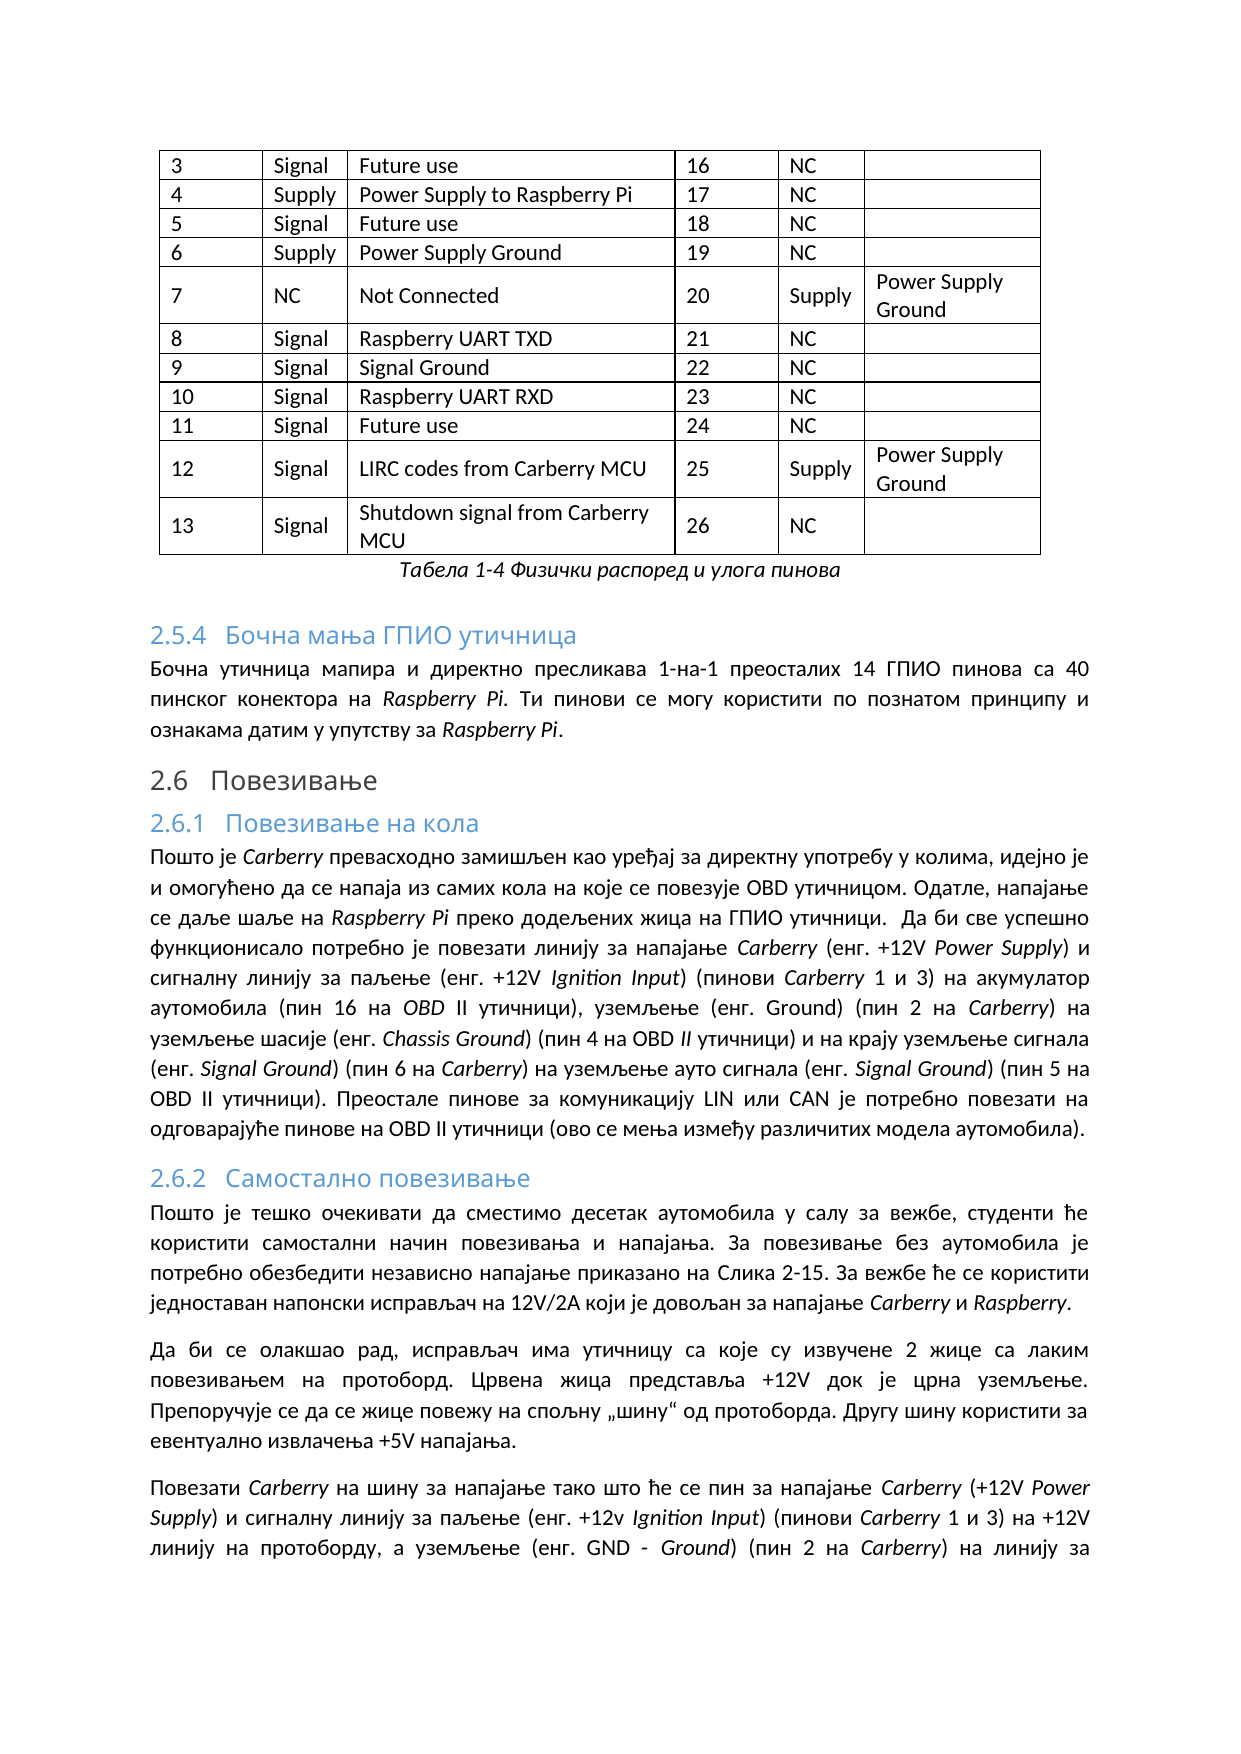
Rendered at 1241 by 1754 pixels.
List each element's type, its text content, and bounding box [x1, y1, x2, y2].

text Пошто је Carberry превасходно замишљен као уређај за директну употребу у колима, идејно је и омогућено да се напаја из самих кола на које се повезује OBD утичницом. Одатле, напајање се даље шаље на Raspberry Pi преко додељених жица на ГПИО утичници. Да би све успешно функционисало потребно је повезати линију за напајање Carberry (енг. +12V Power Supply) и сигналну линију за паљење (енг. +12V Ignition Input) (пинови Carberry 1 и 3) на акумулатор аутомобила (пин 16 на OBD II утичници), уземљење (енг. Ground) (пин 2 на Carberry) на уземљење шасије (енг. Chassis Ground) (пин 4 на OBD II утичници) и на крају уземљење сигнала (енг. Signal Ground) (пин 6 на Carberry) на уземљење ауто сигнала (енг. Signal Ground) (пин 5 на OBD II утичници). Преостале пинове за комуникацију LIN или CAN је потребно повезати на одговарајуће пинове на OBD II утичници (ово се мења између различитих модела аутомобила). [150, 842, 1090, 1142]
table_cell Signal [263, 209, 347, 237]
table_cell NC [779, 412, 864, 439]
text Табела 1-4 Физички распоред и улога пинова [150, 555, 1090, 583]
subtitle Повезивање на кола [150, 806, 1090, 840]
table_cell Supply [263, 180, 347, 208]
table_cell Supply [779, 267, 864, 323]
table_cell NC [779, 180, 864, 208]
table_cell Signal [263, 151, 347, 179]
table_cell Signal [263, 324, 347, 352]
table_cell Power Supply Ground [865, 267, 1040, 323]
table_cell 6 [160, 238, 262, 266]
table_cell NC [779, 354, 864, 381]
table_cell Supply [779, 441, 864, 497]
table_cell 7 [160, 267, 262, 323]
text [150, 1473, 1090, 1561]
table_cell Power Supply Ground [348, 238, 674, 266]
table_cell NC [263, 267, 347, 323]
table_cell 4 [160, 180, 262, 208]
table_cell 24 [676, 412, 778, 439]
table_cell Raspberry UART RXD [348, 383, 674, 411]
table_cell Signal [263, 354, 347, 381]
table_cell Signal [263, 412, 347, 439]
table_cell NC [779, 238, 864, 266]
table_cell 5 [160, 209, 262, 237]
table_cell NC [779, 209, 864, 237]
table_cell 18 [676, 209, 778, 237]
text Бочна утичница мапира и директно пресликава 1-на-1 преосталих 14 ГПИО пинова са 40 пинског конектора на Raspberry Pi. Ти пинови се могу користити по познатом принципу и ознакама датим у упутству за Raspberry Pi. [150, 654, 1090, 743]
table_cell Future use [348, 412, 674, 439]
table_cell 23 [676, 383, 778, 411]
table_cell 22 [676, 354, 778, 381]
table_cell [865, 151, 1040, 179]
table_cell Supply [263, 238, 347, 266]
table_cell [865, 238, 1040, 266]
table_cell Signal [263, 498, 347, 554]
table_cell 12 [160, 441, 262, 497]
table_cell 25 [676, 441, 778, 497]
table_cell NC [779, 498, 864, 554]
table_cell [865, 180, 1040, 208]
table_cell NC [779, 324, 864, 352]
subtitle Бочна мања ГПИО утичница [150, 618, 1090, 652]
table_cell Shutdown signal from Carberry MCU [348, 498, 674, 554]
table_cell Power Supply Ground [865, 441, 1040, 497]
table_cell Signal [263, 441, 347, 497]
table_cell NC [779, 151, 864, 179]
table_cell [865, 383, 1040, 411]
text Да би се олакшао рад, исправљач има утичницу са које су извучене 2 жице са лаким повезивањем на протоборд. Црвена жица представља +12V док је црна уземљење. Препоручује се да се жице повежу на спољну „шину“ од протоборда. Другу шину користити за евентуално извлачења +5V напајања. [150, 1335, 1090, 1454]
table_cell 17 [676, 180, 778, 208]
table_cell Raspberry UART TXD [348, 324, 674, 352]
table_cell 11 [160, 412, 262, 439]
table_cell [865, 412, 1040, 439]
table_cell LIRC codes from Carberry MCU [348, 441, 674, 497]
table_cell NC [779, 383, 864, 411]
table_cell 19 [676, 238, 778, 266]
subtitle Самостално повезивање [150, 1161, 1090, 1195]
table_cell 9 [160, 354, 262, 381]
table_cell Signal Ground [348, 354, 674, 381]
table_cell [865, 354, 1040, 381]
table_cell 16 [676, 151, 778, 179]
table_cell 20 [676, 267, 778, 323]
table_cell 21 [676, 324, 778, 352]
table_cell Signal [263, 383, 347, 411]
table_cell 10 [160, 383, 262, 411]
table_cell 13 [160, 498, 262, 554]
table_cell Not Connected [348, 267, 674, 323]
table_cell Future use [348, 209, 674, 237]
table_cell [865, 498, 1040, 554]
subtitle Повезивање [150, 762, 1090, 798]
table_cell Power Supply to Raspberry Pi [348, 180, 674, 208]
table_cell 26 [676, 498, 778, 554]
table_cell 3 [160, 151, 262, 179]
table_cell [865, 324, 1040, 352]
table_cell Future use [348, 151, 674, 179]
table_cell [865, 209, 1040, 237]
table_cell 8 [160, 324, 262, 352]
